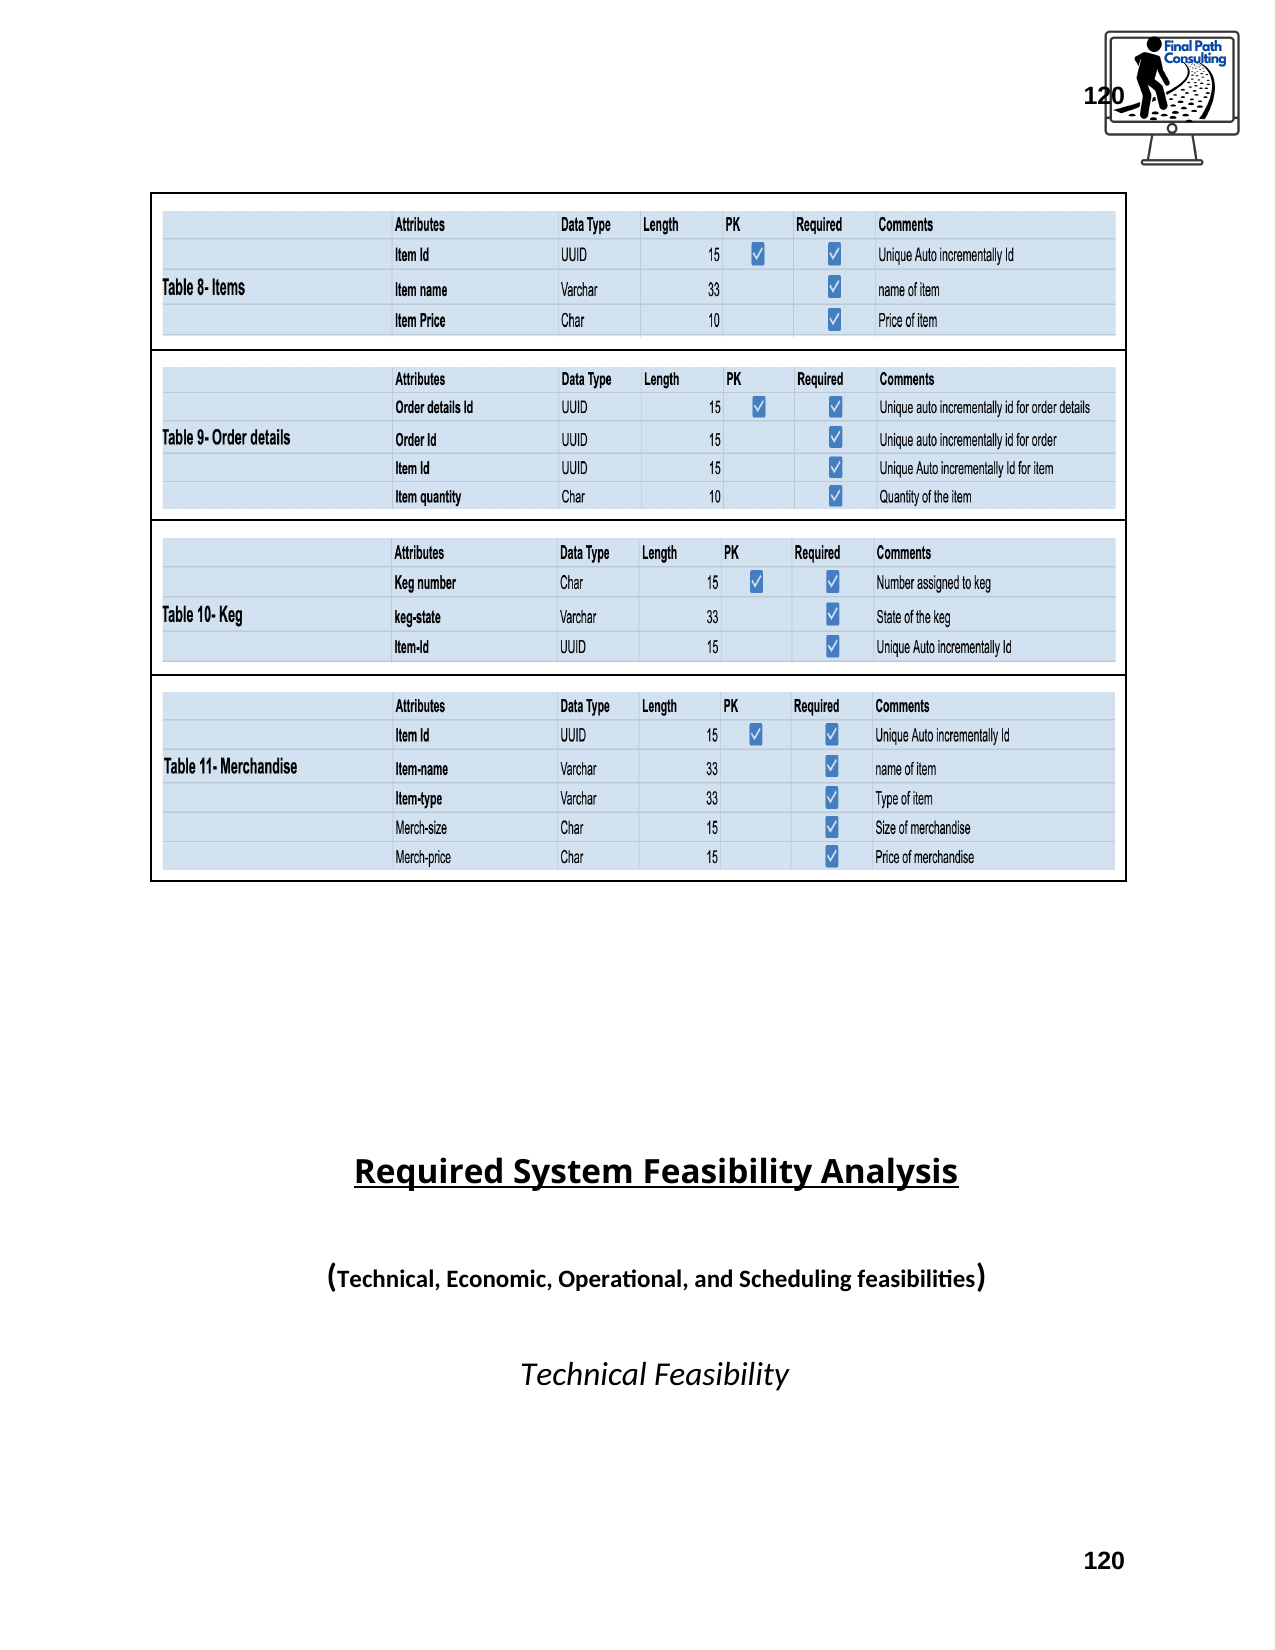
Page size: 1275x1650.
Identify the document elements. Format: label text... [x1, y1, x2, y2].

picture [1098, 18, 1247, 174]
picture [1098, 89, 1106, 100]
picture [162, 367, 1116, 509]
text Technical Feasibility [187, 1353, 1125, 1394]
picture [162, 538, 1116, 663]
table_cell [152, 351, 1125, 519]
text (Technical, Economic, Operational, and Scheduling feasibilities) [187, 1255, 1125, 1296]
picture [162, 211, 1116, 338]
subtitle Required System Feasibility Analysis [187, 1148, 1125, 1193]
table_cell [152, 194, 1125, 348]
table_cell [152, 676, 1125, 880]
picture [162, 692, 1116, 870]
table_cell [152, 521, 1125, 673]
